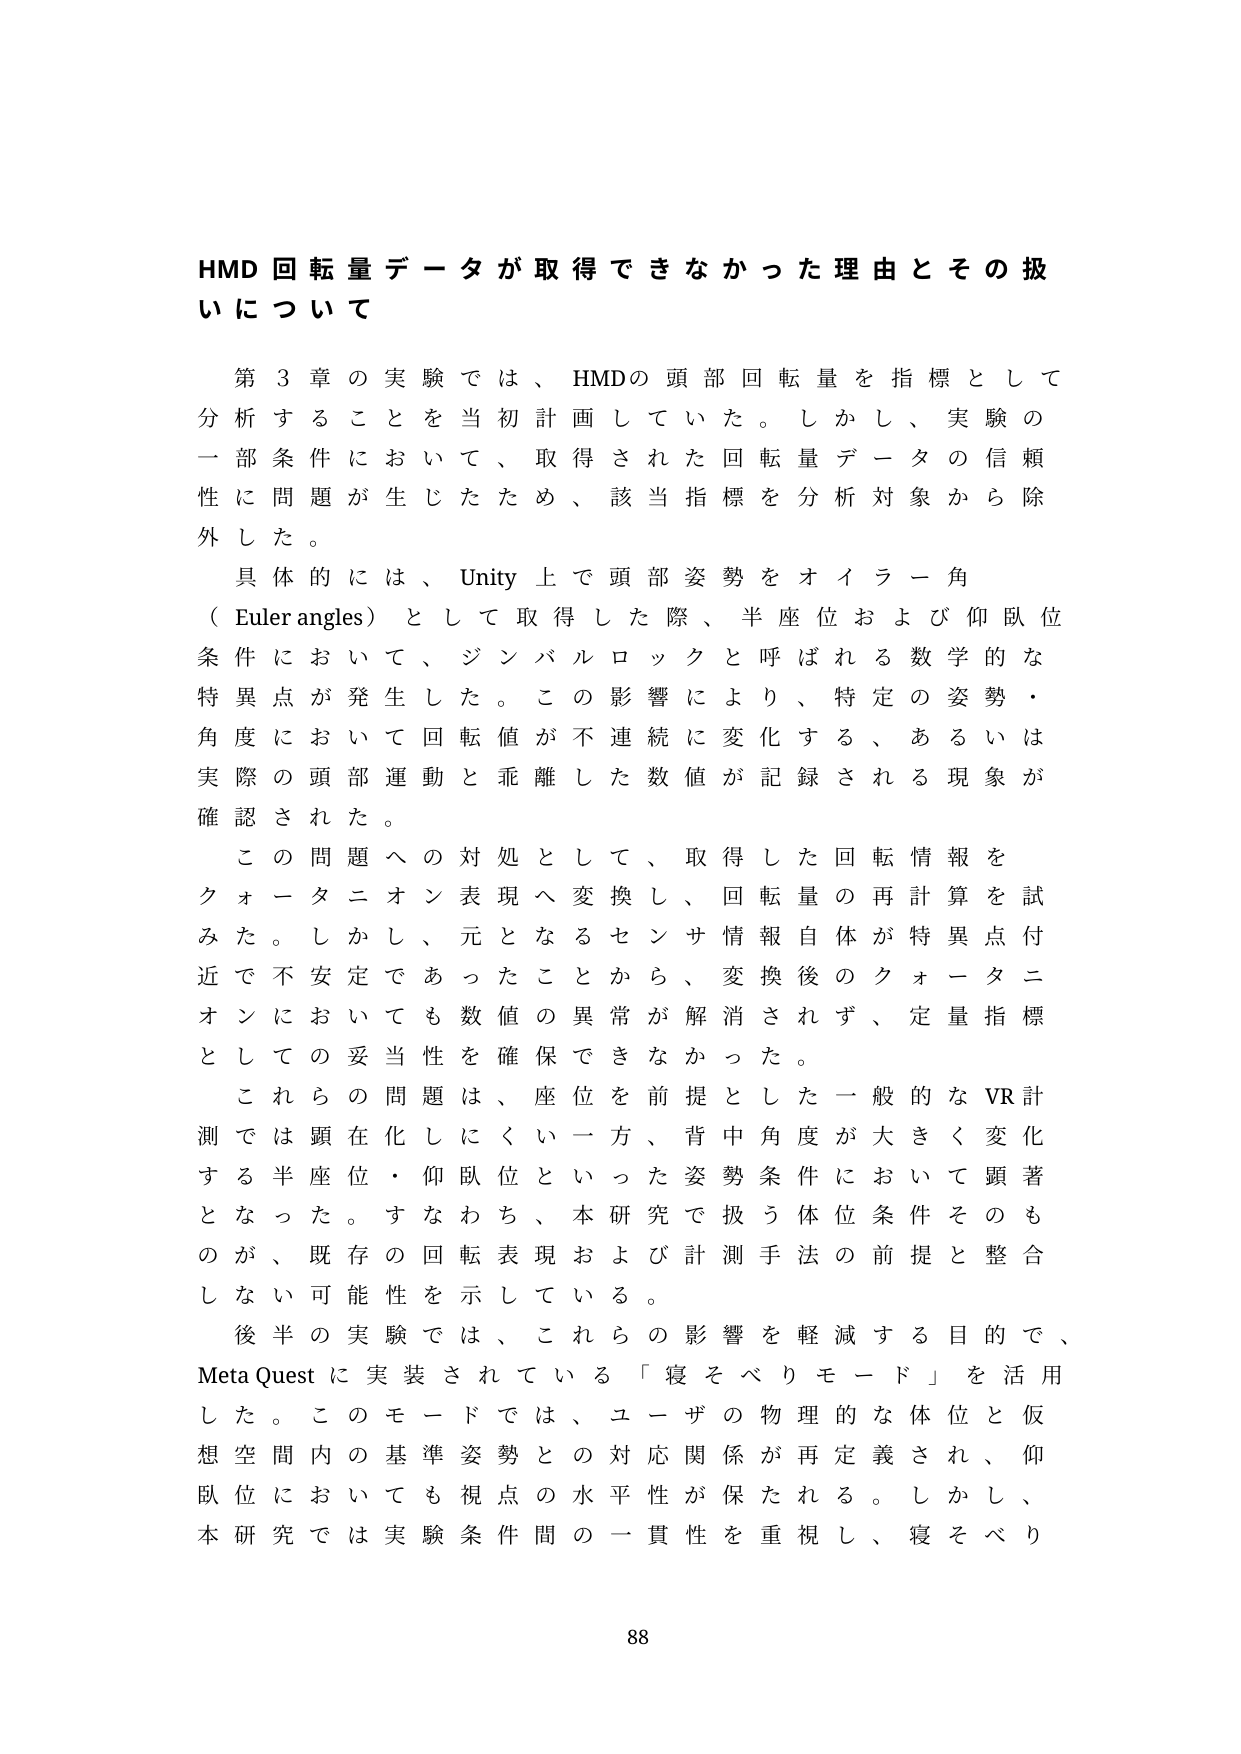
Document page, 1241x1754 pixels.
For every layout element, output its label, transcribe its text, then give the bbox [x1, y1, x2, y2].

text これらの問題は、座位を前提とした一般的なVR計測では顕在化しにくい一方、背中角度が大きく変化する半座位・仰臥位といった姿勢条件において顕著となった。すなわち、本研究で扱う体位条件そのものが、既存の回転表現および計測手法の前提と整合しない可能性を示している。 [197, 1075, 1078, 1314]
text この問題への対処として、取得した回転情報をクォータニオン表現へ変換し、回転量の再計算を試みた。しかし、元となるセンサ情報自体が特異点付近で不安定であったことから、変換後のクォータニオンにおいても数値の異常が解消されず、定量指標としての妥当性を確保できなかった。 [197, 836, 1078, 1075]
text 具体的には、Unity上で頭部姿勢をオイラー角（Euler angles）として取得した際、半座位および仰臥位条件において、ジンバルロックと呼ばれる数学的な特異点が発生した。この影響により、特定の姿勢・角度において回転値が不連続に変化する、あるいは実際の頭部運動と乖離した数値が記録される現象が確認された。 [197, 556, 1078, 836]
text 第３章の実験では、HMDの頭部回転量を指標として分析することを当初計画していた。しかし、実験の一部条件において、取得された回転量データの信頼性に問題が生じたため、該当指標を分析対象から除外した。 [197, 357, 1078, 556]
text HMD回転量データが取得できなかった理由とその扱いについて [197, 248, 1078, 328]
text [197, 1314, 1078, 1554]
